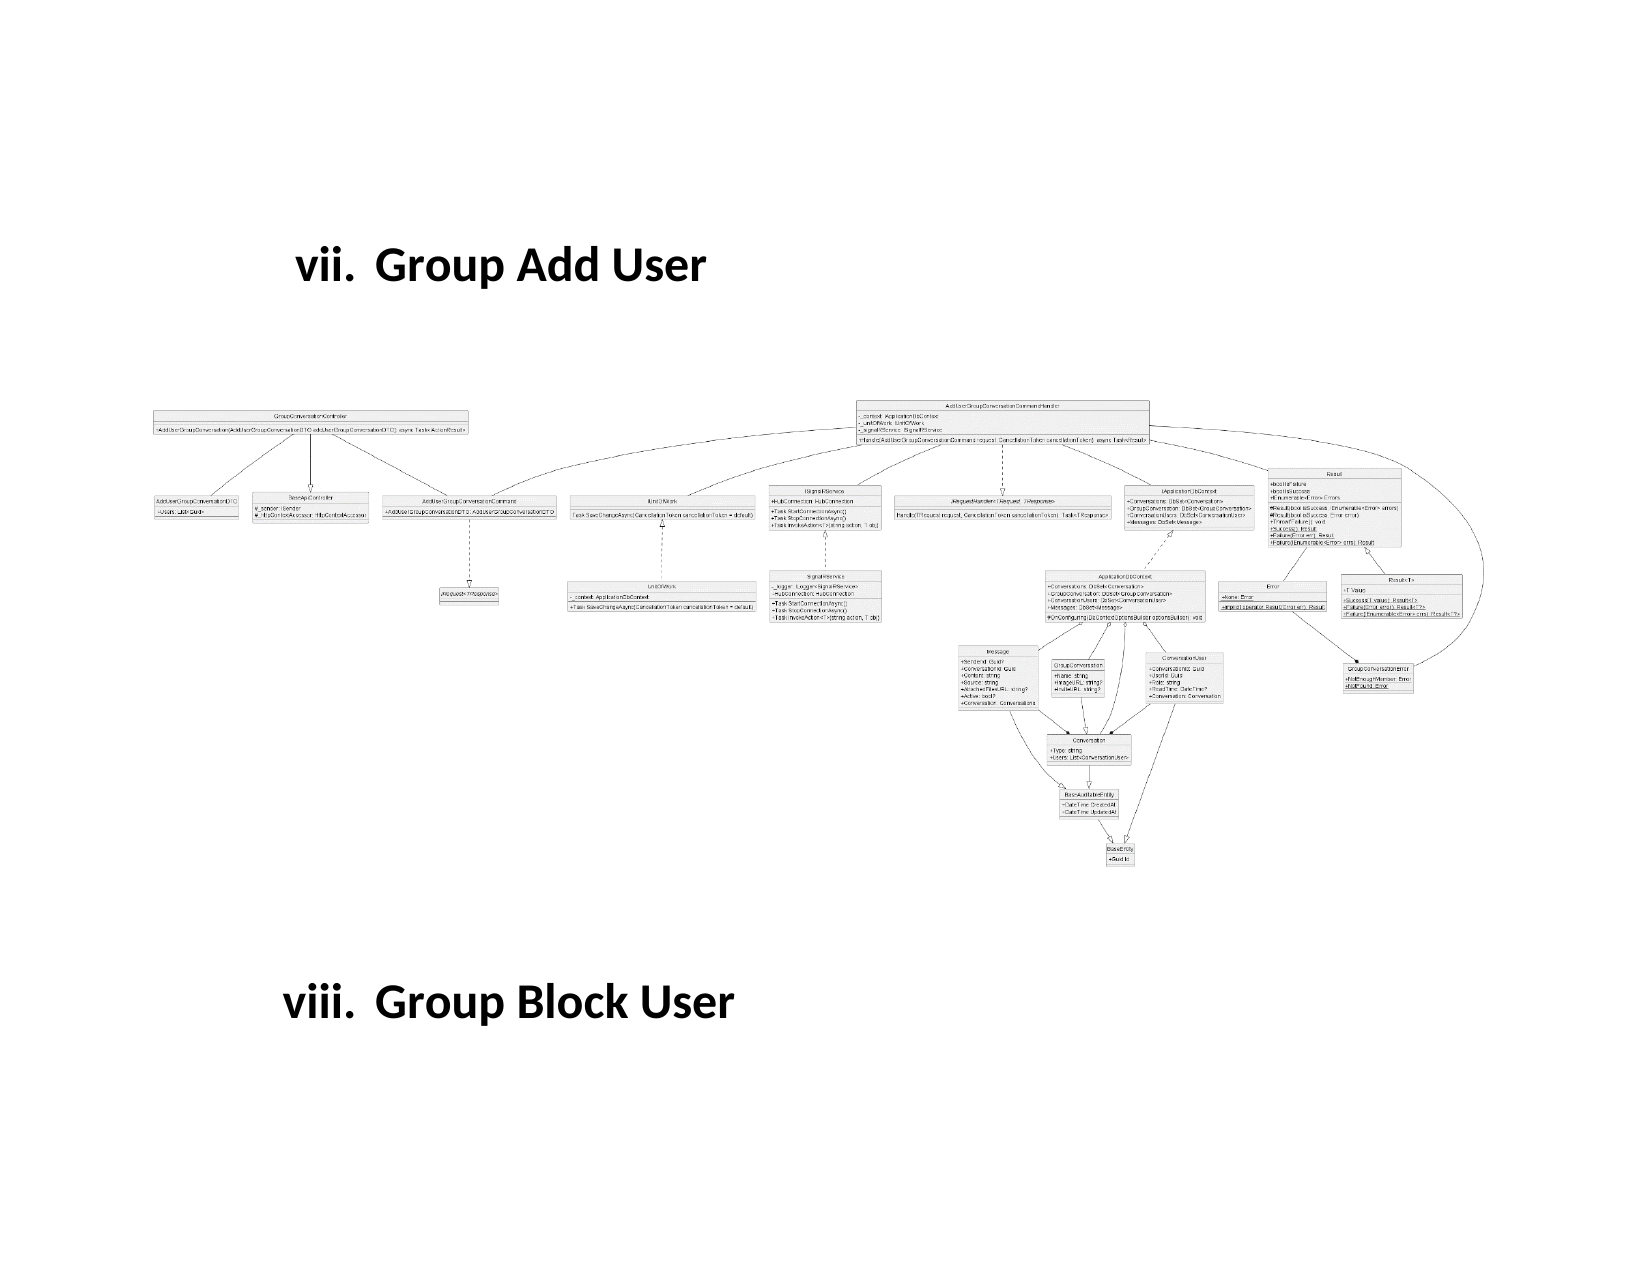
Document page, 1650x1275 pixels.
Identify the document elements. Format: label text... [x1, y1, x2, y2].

list Group Block User [356, 970, 1500, 1031]
picture [150, 397, 1507, 869]
list Group Add User [356, 232, 1500, 293]
